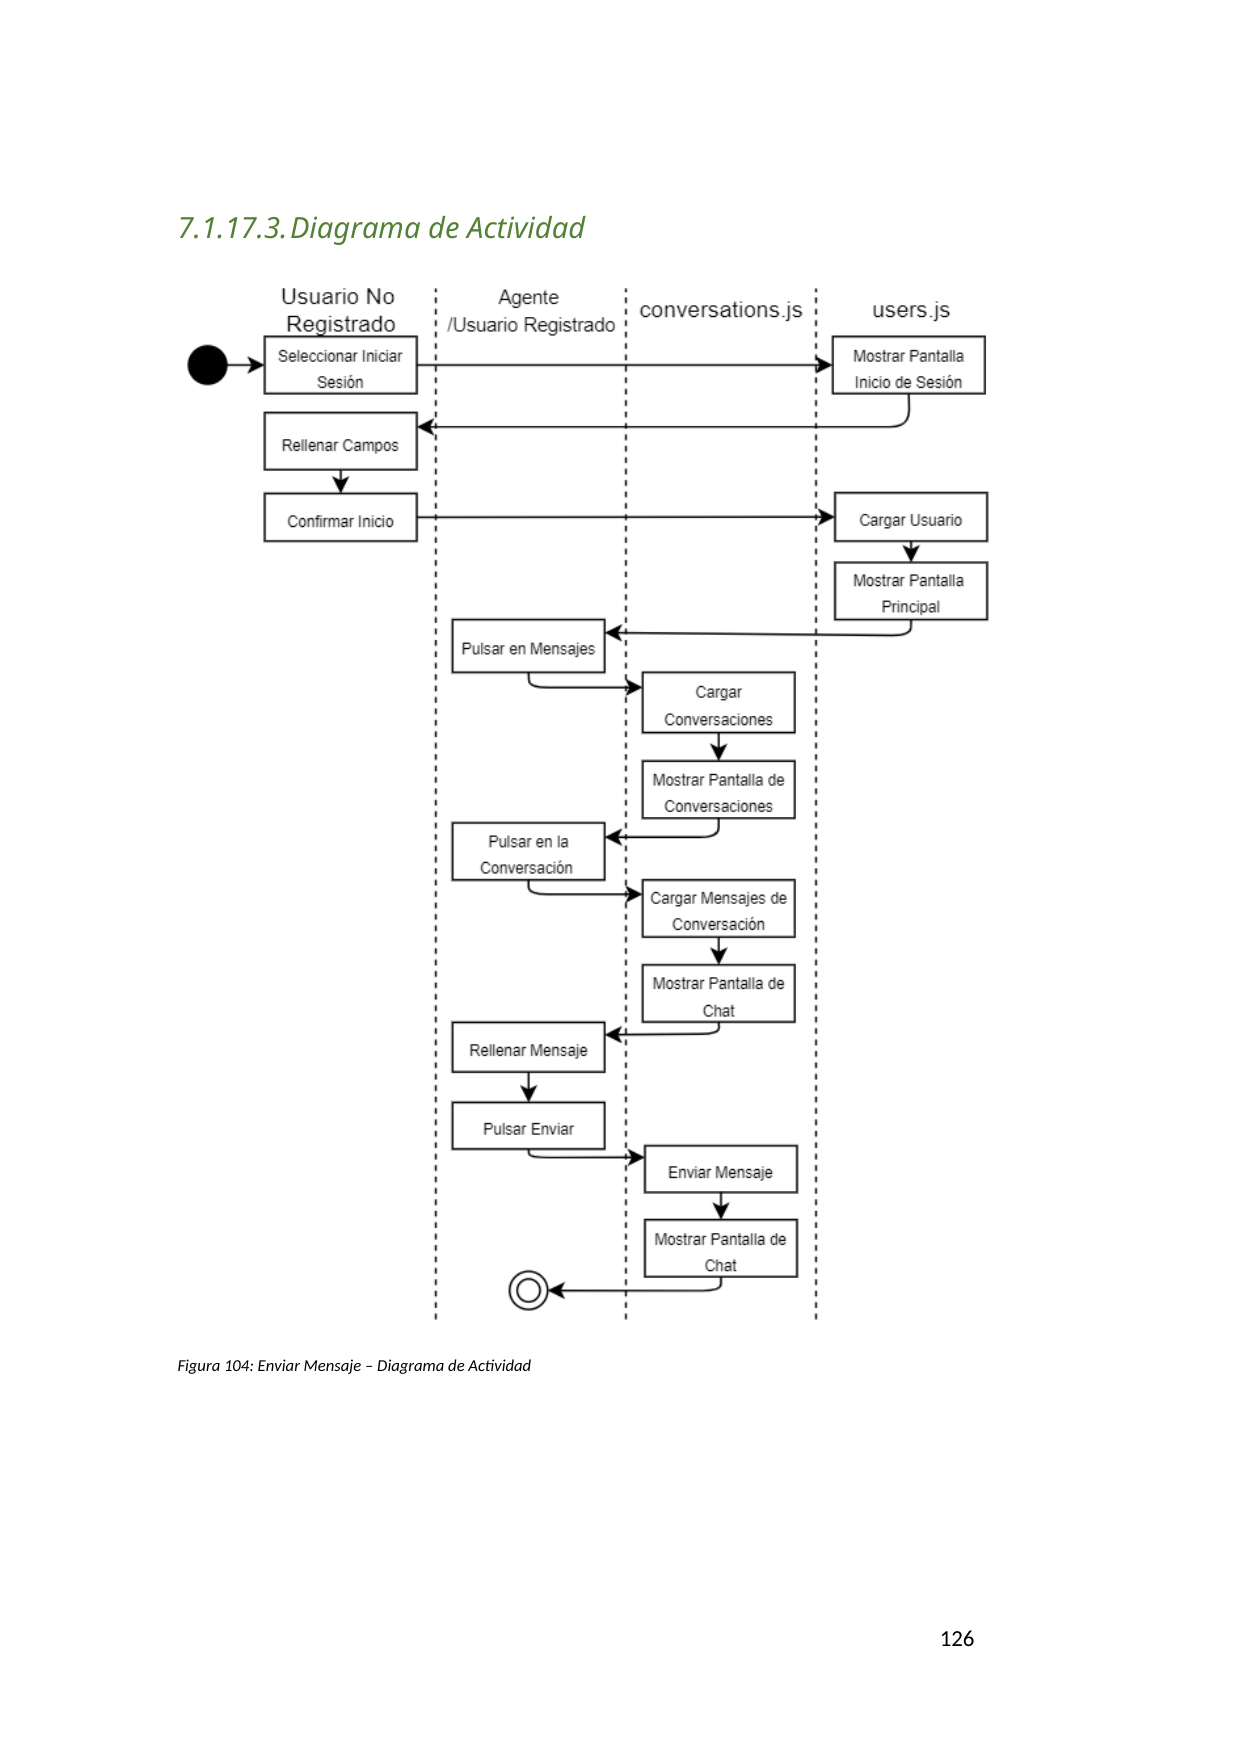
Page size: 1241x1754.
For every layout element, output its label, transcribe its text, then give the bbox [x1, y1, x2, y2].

text Figura 104: Enviar Mensaje – Diagrama de Actividad [177, 1355, 974, 1376]
picture [177, 275, 1007, 1337]
subtitle Diagrama de Actividad [177, 207, 974, 247]
